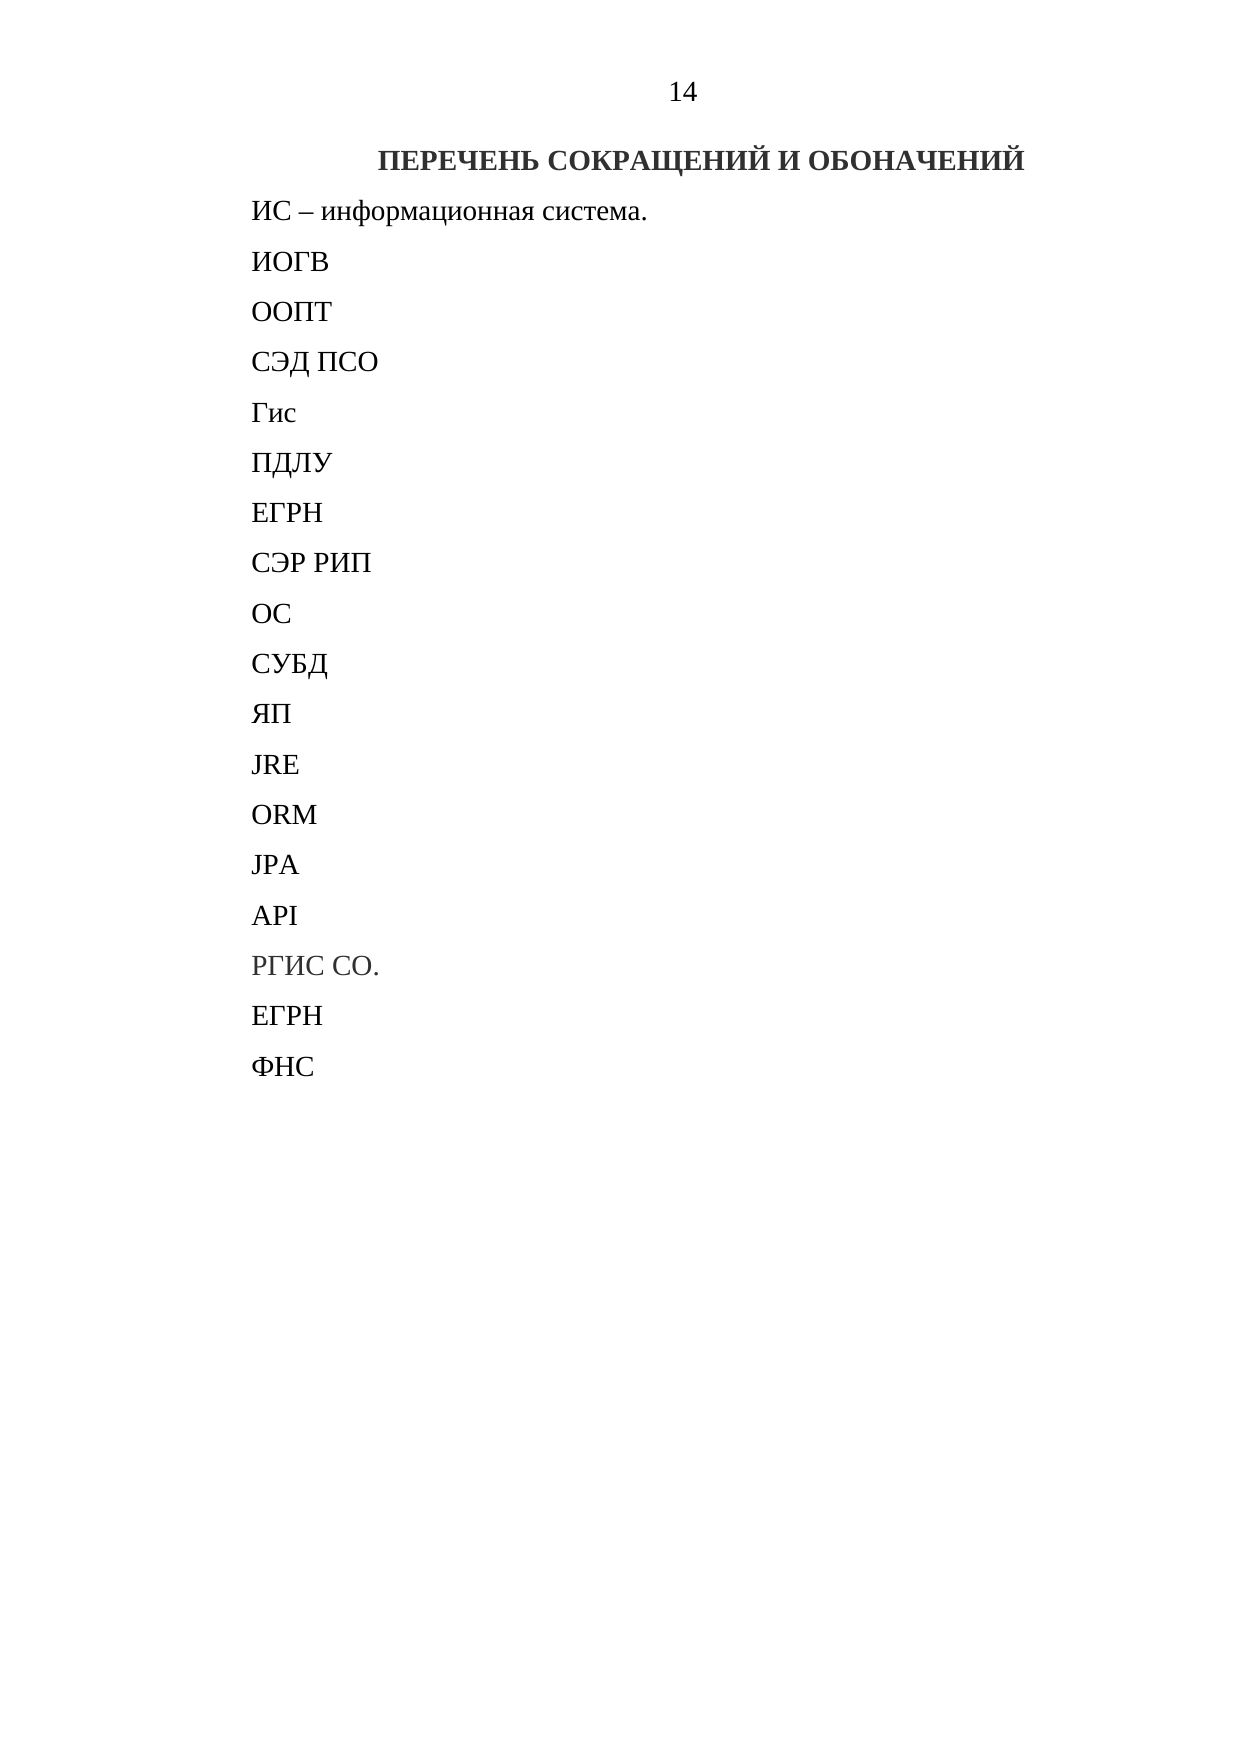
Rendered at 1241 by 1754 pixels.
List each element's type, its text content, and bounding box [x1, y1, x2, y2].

text СЭР РИП [177, 546, 1152, 579]
text ПДЛУ [177, 445, 1152, 478]
text ЯП [177, 697, 1152, 730]
text РГИС СО. [177, 948, 1152, 982]
text Гис [177, 395, 1152, 428]
text ЕГРН [177, 998, 1152, 1032]
text СЭД ПСО [177, 344, 1152, 378]
text ORM [177, 797, 1152, 831]
text JRE [177, 747, 1152, 780]
text ЕГРН [177, 495, 1152, 529]
text JPA [177, 847, 1152, 881]
text СУБД [177, 646, 1152, 680]
text ИС – информационная система. [177, 193, 1152, 227]
text ООПТ [177, 294, 1152, 328]
text API [177, 898, 1152, 931]
text ОС [177, 596, 1152, 629]
text ПЕРЕЧЕНЬ СОКРАЩЕНИЙ И ОБОНАЧЕНИЙ [177, 143, 1152, 177]
text ИОГВ [177, 244, 1152, 277]
text ФНС [177, 1049, 1152, 1082]
